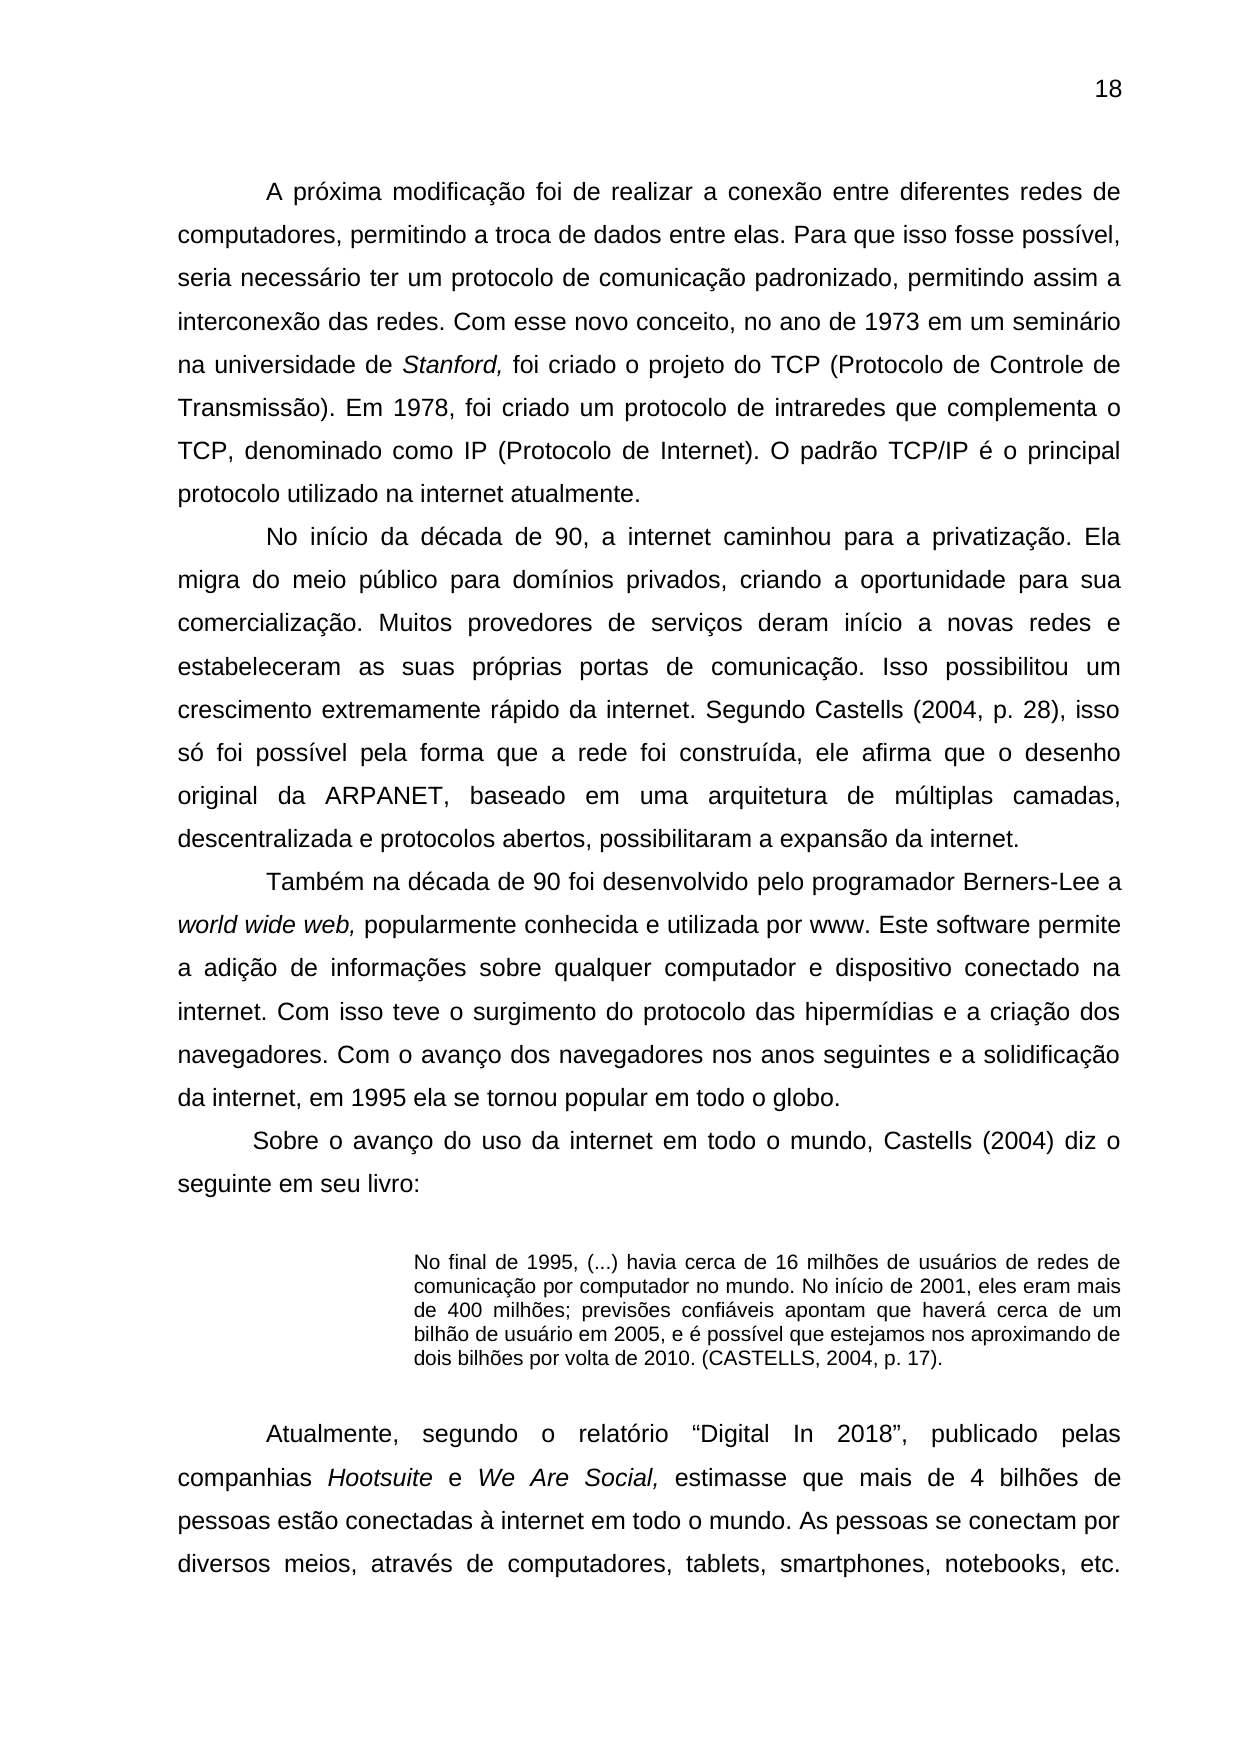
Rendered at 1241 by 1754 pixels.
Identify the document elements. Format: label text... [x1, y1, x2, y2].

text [177, 1419, 1122, 1578]
text Também na década de 90 foi desenvolvido pelo programador Berners-Lee a world wide web, popularmente conhecida e utilizada por www. Este software permite a adição de informações sobre qualquer computador e dispositivo conectado na internet. Com isso teve o surgimento do protocolo das hipermídias e a criação dos navegadores. Com o avanço dos navegadores nos anos seguintes e a solidificação da internet, em 1995 ela se tornou popular em todo o globo. [177, 867, 1122, 1112]
text Sobre o avanço do uso da internet em todo o mundo, Castells (2004) diz o seguinte em seu livro: [177, 1126, 1122, 1198]
text No início da década de 90, a internet caminhou para a privatização. Ela migra do meio público para domínios privados, criando a oportunidade para sua comercialização. Muitos provedores de serviços deram início a novas redes e estabeleceram as suas próprias portas de comunicação. Isso possibilitou um crescimento extremamente rápido da internet. Segundo Castells (2004, p. 28), isso só foi possível pela forma que a rede foi construída, ele afirma que o desenho original da ARPANET, baseado em uma arquitetura de múltiplas camadas, descentralizada e protocolos abertos, possibilitaram a expansão da internet. [177, 522, 1122, 853]
text No final de 1995, (...) havia cerca de 16 milhões de usuários de redes de comunicação por computador no mundo. No início de 2001, eles eram mais de 400 milhões; previsões confiáveis apontam que haverá cerca de um bilhão de usuário em 2005, e é possível que estejamos nos aproximando de dois bilhões por volta de 2010. (CASTELLS, 2004, p. 17). [413, 1250, 1122, 1369]
text A próxima modificação foi de realizar a conexão entre diferentes redes de computadores, permitindo a troca de dados entre elas. Para que isso fosse possível, seria necessário ter um protocolo de comunicação padronizado, permitindo assim a interconexão das redes. Com esse novo conceito, no ano de 1973 em um seminário na universidade de Stanford, foi criado o projeto do TCP (Protocolo de Controle de Transmissão). Em 1978, foi criado um protocolo de intraredes que complementa o TCP, denominado como IP (Protocolo de Internet). O padrão TCP/IP é o principal protocolo utilizado na internet atualmente. [177, 177, 1122, 508]
